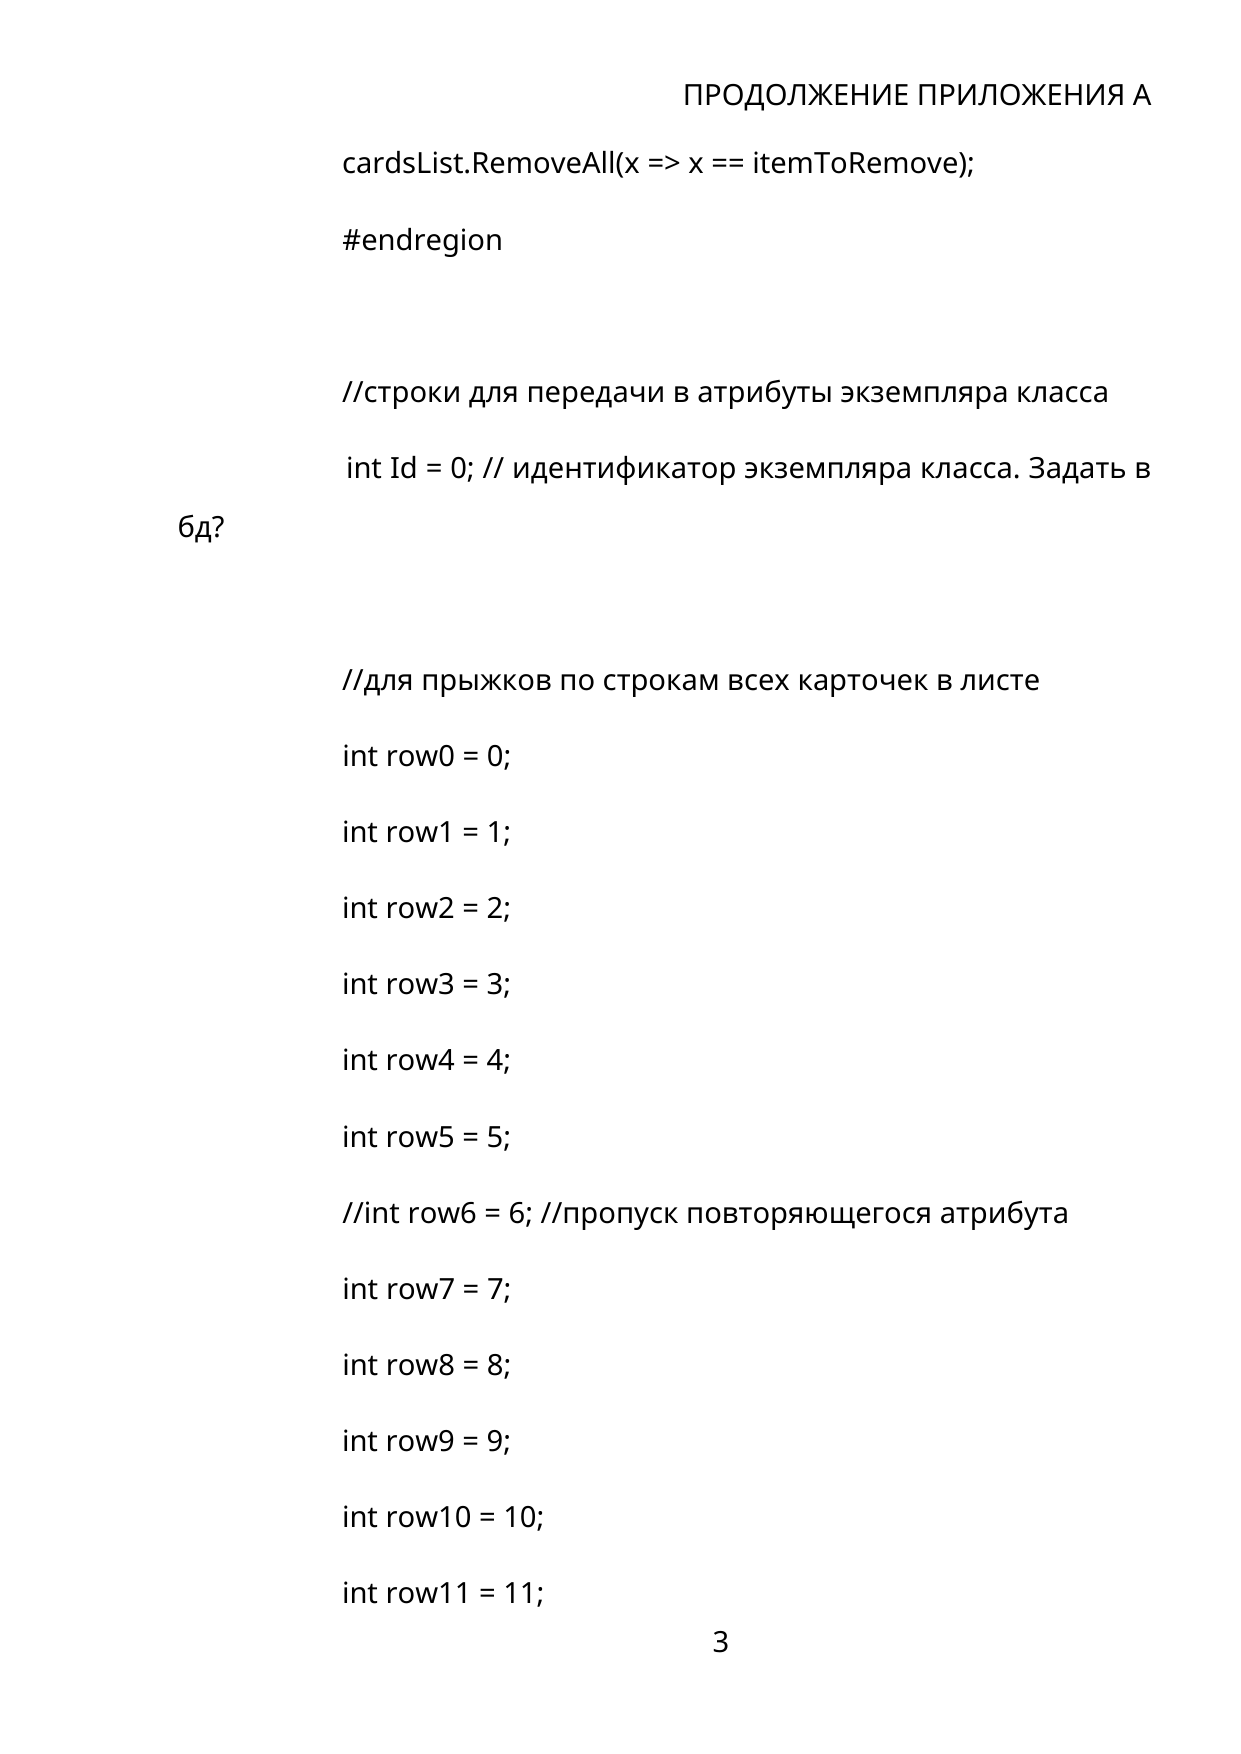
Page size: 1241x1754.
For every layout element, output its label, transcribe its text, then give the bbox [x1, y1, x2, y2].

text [177, 143, 1152, 182]
text //строки для передачи в атрибуты экземпляра класса [177, 371, 1152, 411]
text //int row6 = 6; //пропуск повторяющегося атрибута [177, 1192, 1152, 1232]
text int row7 = 7; [177, 1268, 1152, 1308]
text int row11 = 11; [177, 1573, 1152, 1612]
text //для прыжков по строкам всех карточек в листе [177, 659, 1152, 699]
text int row9 = 9; [177, 1420, 1152, 1460]
text int Id = 0; // идентификатор экземпляра класса. Задать в бд? [177, 447, 1152, 546]
text int row3 = 3; [177, 963, 1152, 1003]
text int row5 = 5; [177, 1116, 1152, 1156]
text int row0 = 0; [177, 735, 1152, 775]
text int row10 = 10; [177, 1497, 1152, 1536]
text int row4 = 4; [177, 1040, 1152, 1079]
text int row1 = 1; [177, 811, 1152, 851]
text int row8 = 8; [177, 1344, 1152, 1384]
text #endregion [177, 219, 1152, 258]
text int row2 = 2; [177, 887, 1152, 927]
